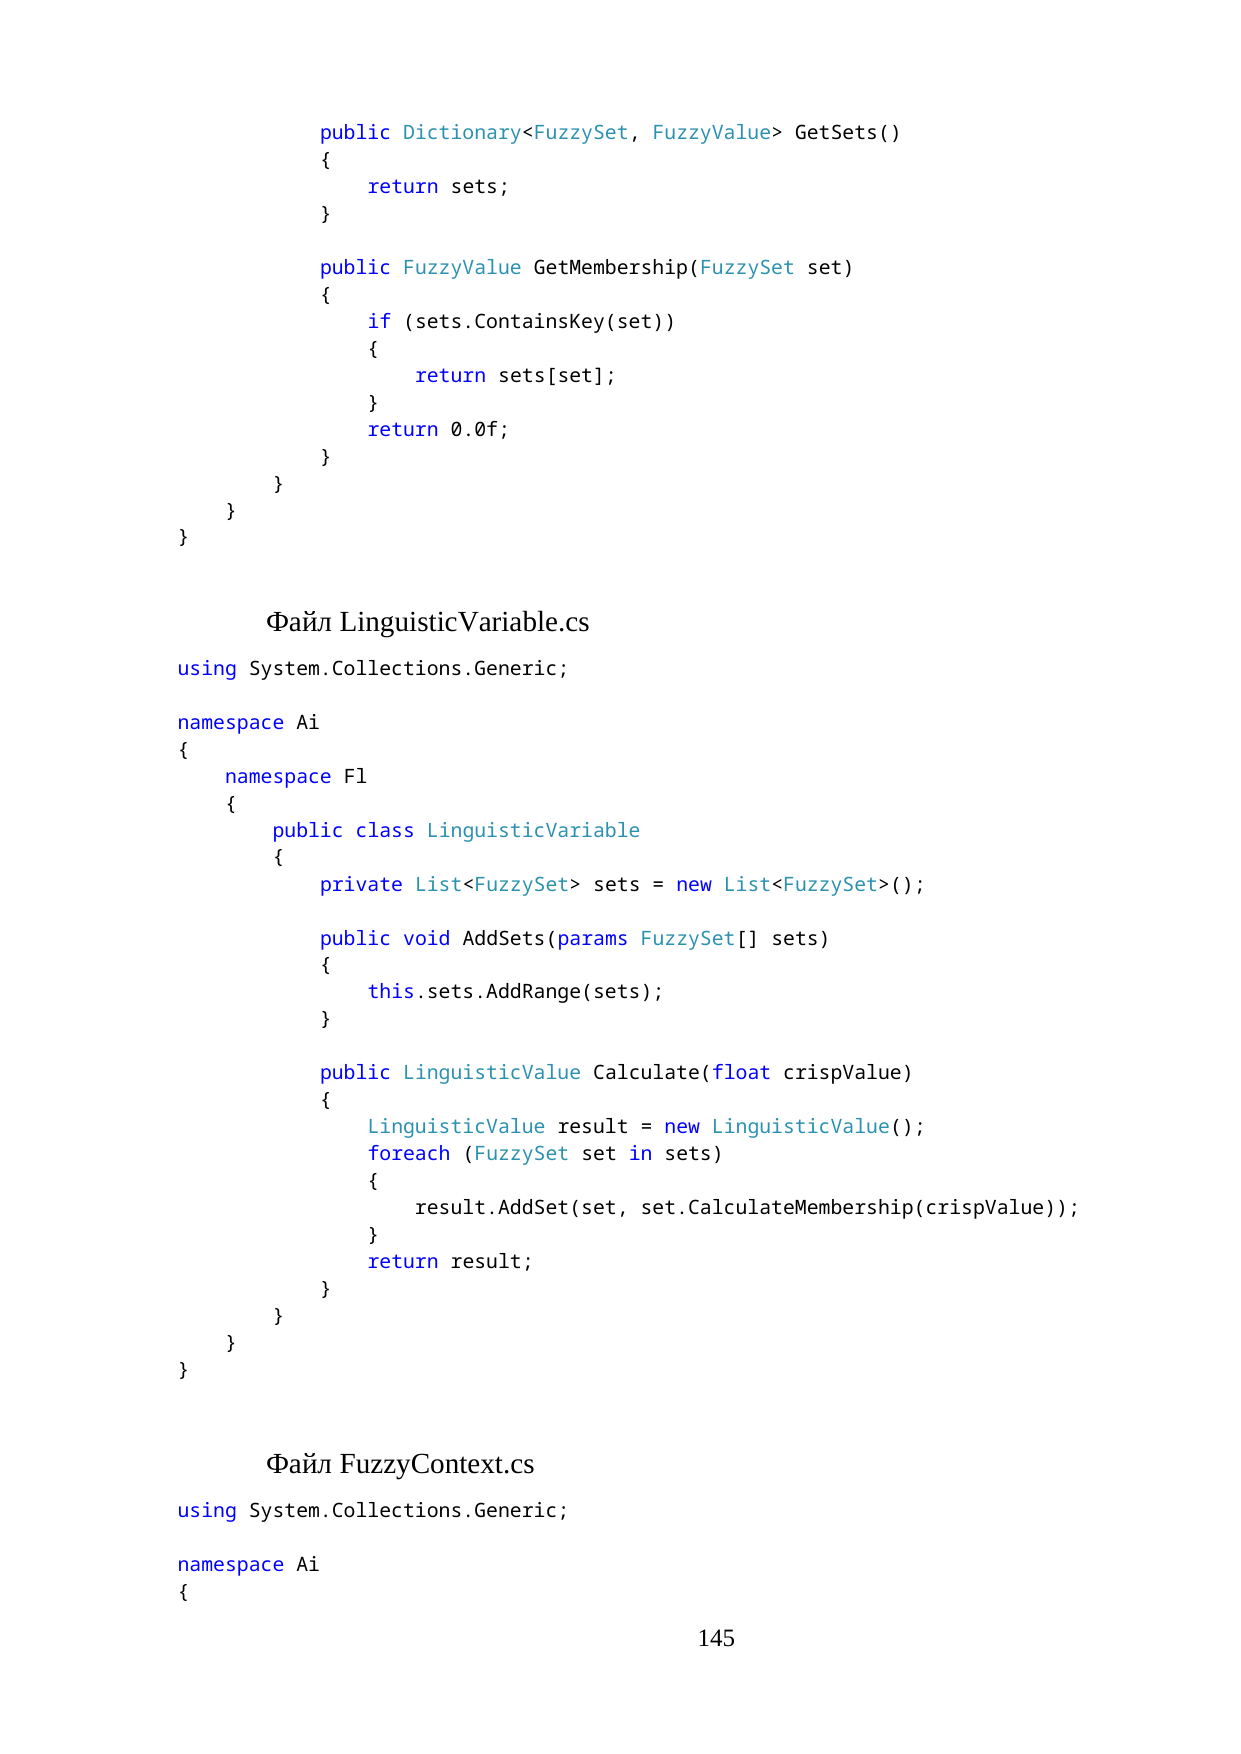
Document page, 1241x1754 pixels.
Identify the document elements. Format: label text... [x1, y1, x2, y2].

text public void AddSets(params FuzzySet[] sets) [177, 924, 1181, 951]
text return 0.0f; [177, 415, 1181, 442]
text } [177, 442, 1181, 469]
text { [177, 789, 1181, 816]
text { [177, 735, 1181, 762]
text result.AddSet(set, set.CalculateMembership(crispValue)); [177, 1193, 1181, 1221]
text namespace Ai [177, 1550, 1181, 1577]
text { [177, 1086, 1181, 1113]
text } [177, 496, 1181, 523]
text namespace Fl [177, 762, 1181, 789]
text using System.Collections.Generic; [177, 654, 1181, 681]
text } [177, 1005, 1181, 1032]
text if (sets.ContainsKey(set)) [177, 307, 1181, 334]
text } [177, 469, 1181, 496]
text { [177, 334, 1181, 361]
text public class LinguisticVariable [177, 816, 1181, 843]
text foreach (FuzzySet set in sets) [177, 1139, 1181, 1167]
text public LinguisticValue Calculate(float crispValue) [177, 1059, 1181, 1086]
text public Dictionary<FuzzySet, FuzzyValue> GetSets() [177, 118, 1181, 145]
text private List<FuzzySet> sets = new List<FuzzySet>(); [177, 870, 1181, 897]
text return result; [177, 1247, 1181, 1274]
text } [177, 1301, 1181, 1328]
text } [177, 1221, 1181, 1247]
text return sets[set]; [177, 361, 1181, 388]
text { [177, 280, 1181, 307]
text public FuzzyValue GetMembership(FuzzySet set) [177, 253, 1181, 280]
text Файл LinguisticVariable.cs [177, 604, 1181, 637]
text { [177, 951, 1181, 978]
text LinguisticValue result = new LinguisticValue(); [177, 1113, 1181, 1139]
text Файл FuzzyContext.cs [177, 1446, 1181, 1480]
text namespace Ai [177, 708, 1181, 735]
text using System.Collections.Generic; [177, 1496, 1181, 1523]
text } [177, 1355, 1181, 1382]
text } [177, 199, 1181, 226]
text { [177, 1577, 1181, 1604]
text this.sets.AddRange(sets); [177, 978, 1181, 1005]
text { [177, 145, 1181, 172]
text return sets; [177, 172, 1181, 199]
text } [177, 388, 1181, 415]
text { [177, 843, 1181, 870]
text } [177, 523, 1181, 550]
text { [177, 1167, 1181, 1193]
text } [177, 1274, 1181, 1301]
text } [177, 1328, 1181, 1355]
